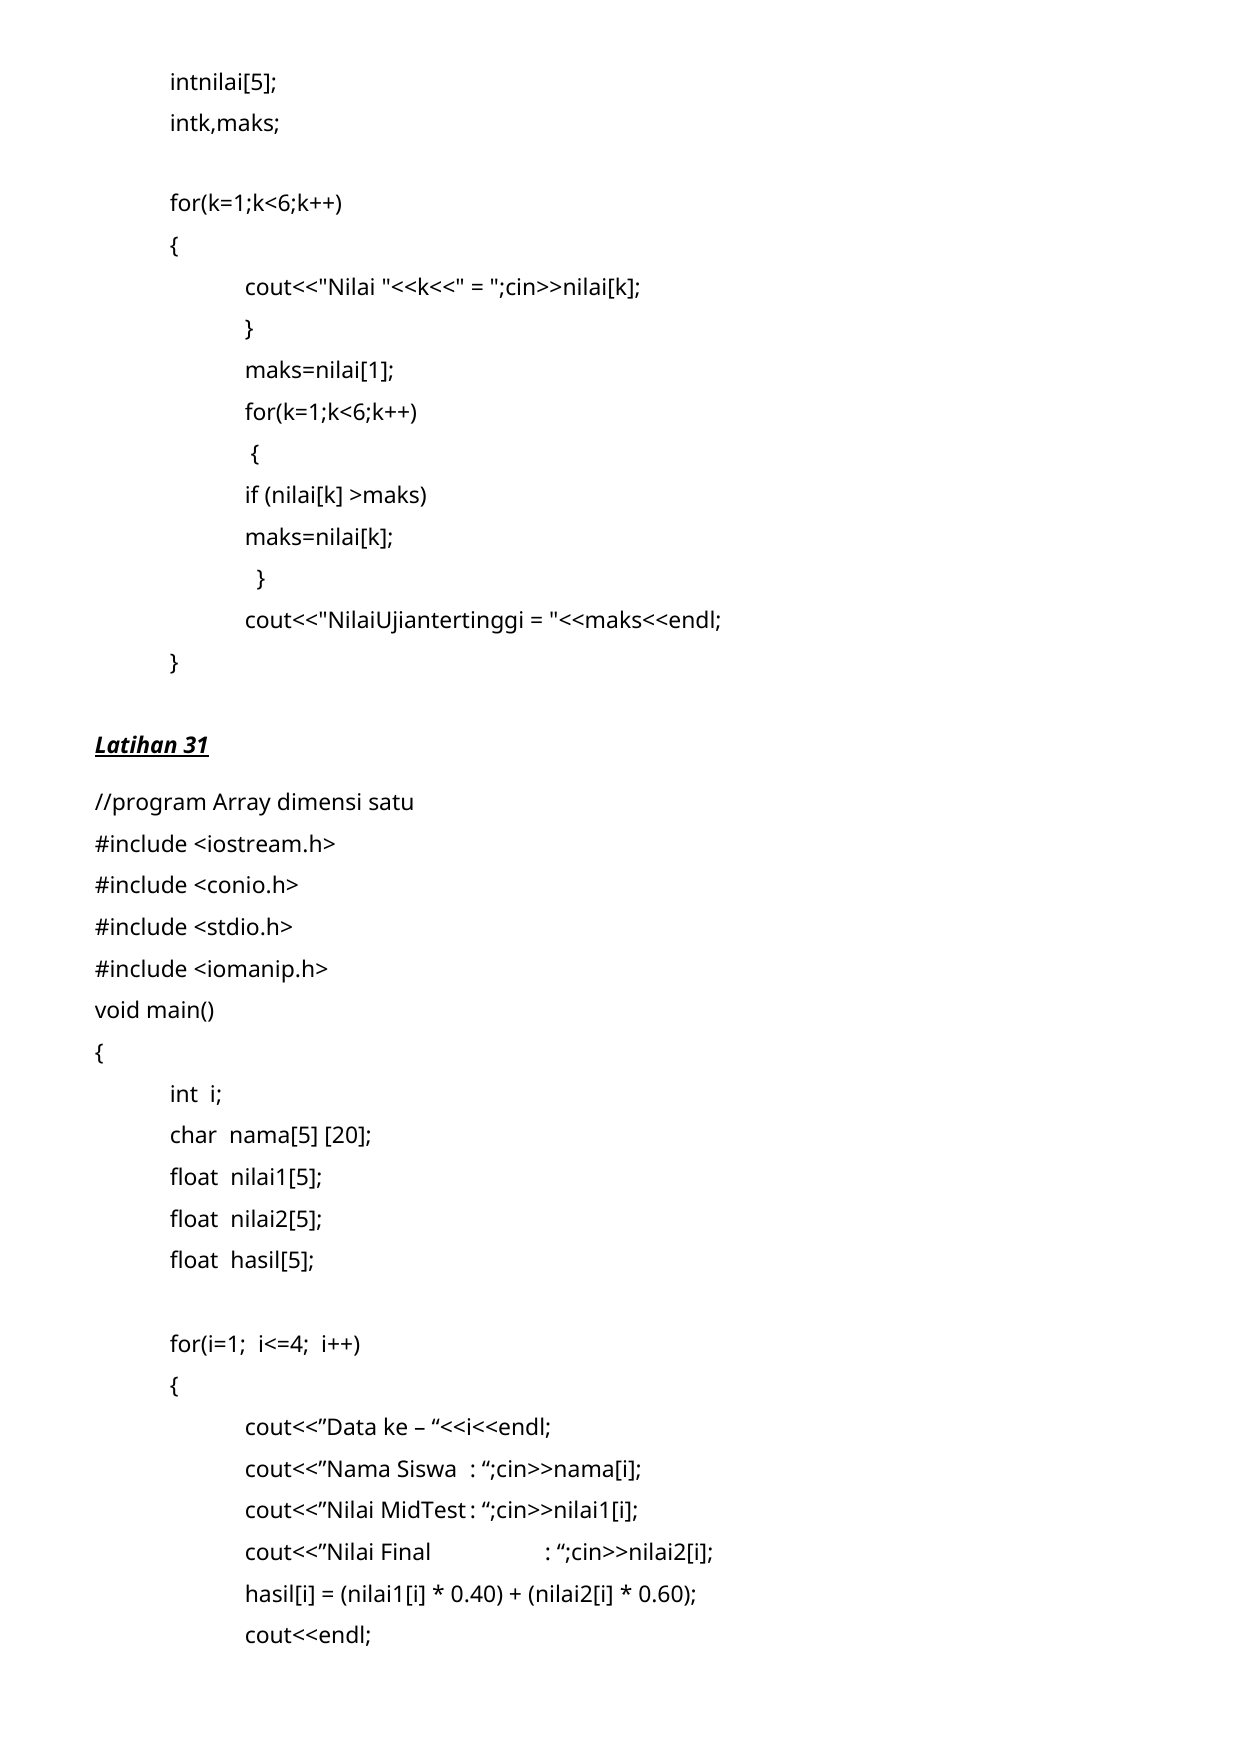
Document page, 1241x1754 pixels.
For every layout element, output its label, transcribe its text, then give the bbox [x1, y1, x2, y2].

text maks=nilai[1]; [94, 354, 1128, 385]
text hasil[i] = (nilai1[i] * 0.40) + (nilai2[i] * 0.60); [94, 1577, 1128, 1609]
text char nama[5] [20]; [94, 1119, 1128, 1150]
text maks=nilai[k]; [94, 521, 1128, 552]
text cout<<”Nilai Final : “;cin>>nilai2[i]; [94, 1536, 1128, 1567]
text cout<<"Nilai "<<k<<" = ";cin>>nilai[k]; [94, 271, 1128, 302]
text #include <conio.h> [94, 869, 1128, 900]
text { [94, 1369, 1128, 1400]
text } [94, 646, 1128, 677]
text cout<<endl; [94, 1619, 1128, 1650]
text for(k=1;k<6;k++) [94, 396, 1128, 427]
text void main() [94, 994, 1128, 1025]
text for(k=1;k<6;k++) [94, 187, 1128, 219]
text int i; [94, 1077, 1128, 1109]
text cout<<”Nama Siswa : “;cin>>nama[i]; [94, 1452, 1128, 1484]
text Latihan 31 [94, 729, 1128, 760]
text { [94, 437, 1128, 469]
text if (nilai[k] >maks) [94, 479, 1128, 510]
text intnilai[5]; [94, 66, 1128, 97]
text #include <iostream.h> [94, 827, 1128, 859]
text cout<<"NilaiUjiantertinggi = "<<maks<<endl; [94, 604, 1128, 635]
text float hasil[5]; [94, 1244, 1128, 1275]
text float nilai1[5]; [94, 1161, 1128, 1192]
text #include <iomanip.h> [94, 952, 1128, 984]
text { [94, 1036, 1128, 1067]
text //program Array dimensi satu [94, 786, 1128, 817]
text intk,maks; [94, 107, 1128, 138]
text #include <stdio.h> [94, 911, 1128, 942]
text } [94, 312, 1128, 344]
text cout<<”Nilai MidTest : “;cin>>nilai1[i]; [94, 1494, 1128, 1525]
text } [94, 562, 1128, 594]
text { [94, 229, 1128, 260]
text float nilai2[5]; [94, 1202, 1128, 1234]
text cout<<”Data ke – “<<i<<endl; [94, 1411, 1128, 1442]
text for(i=1; i<=4; i++) [94, 1327, 1128, 1359]
